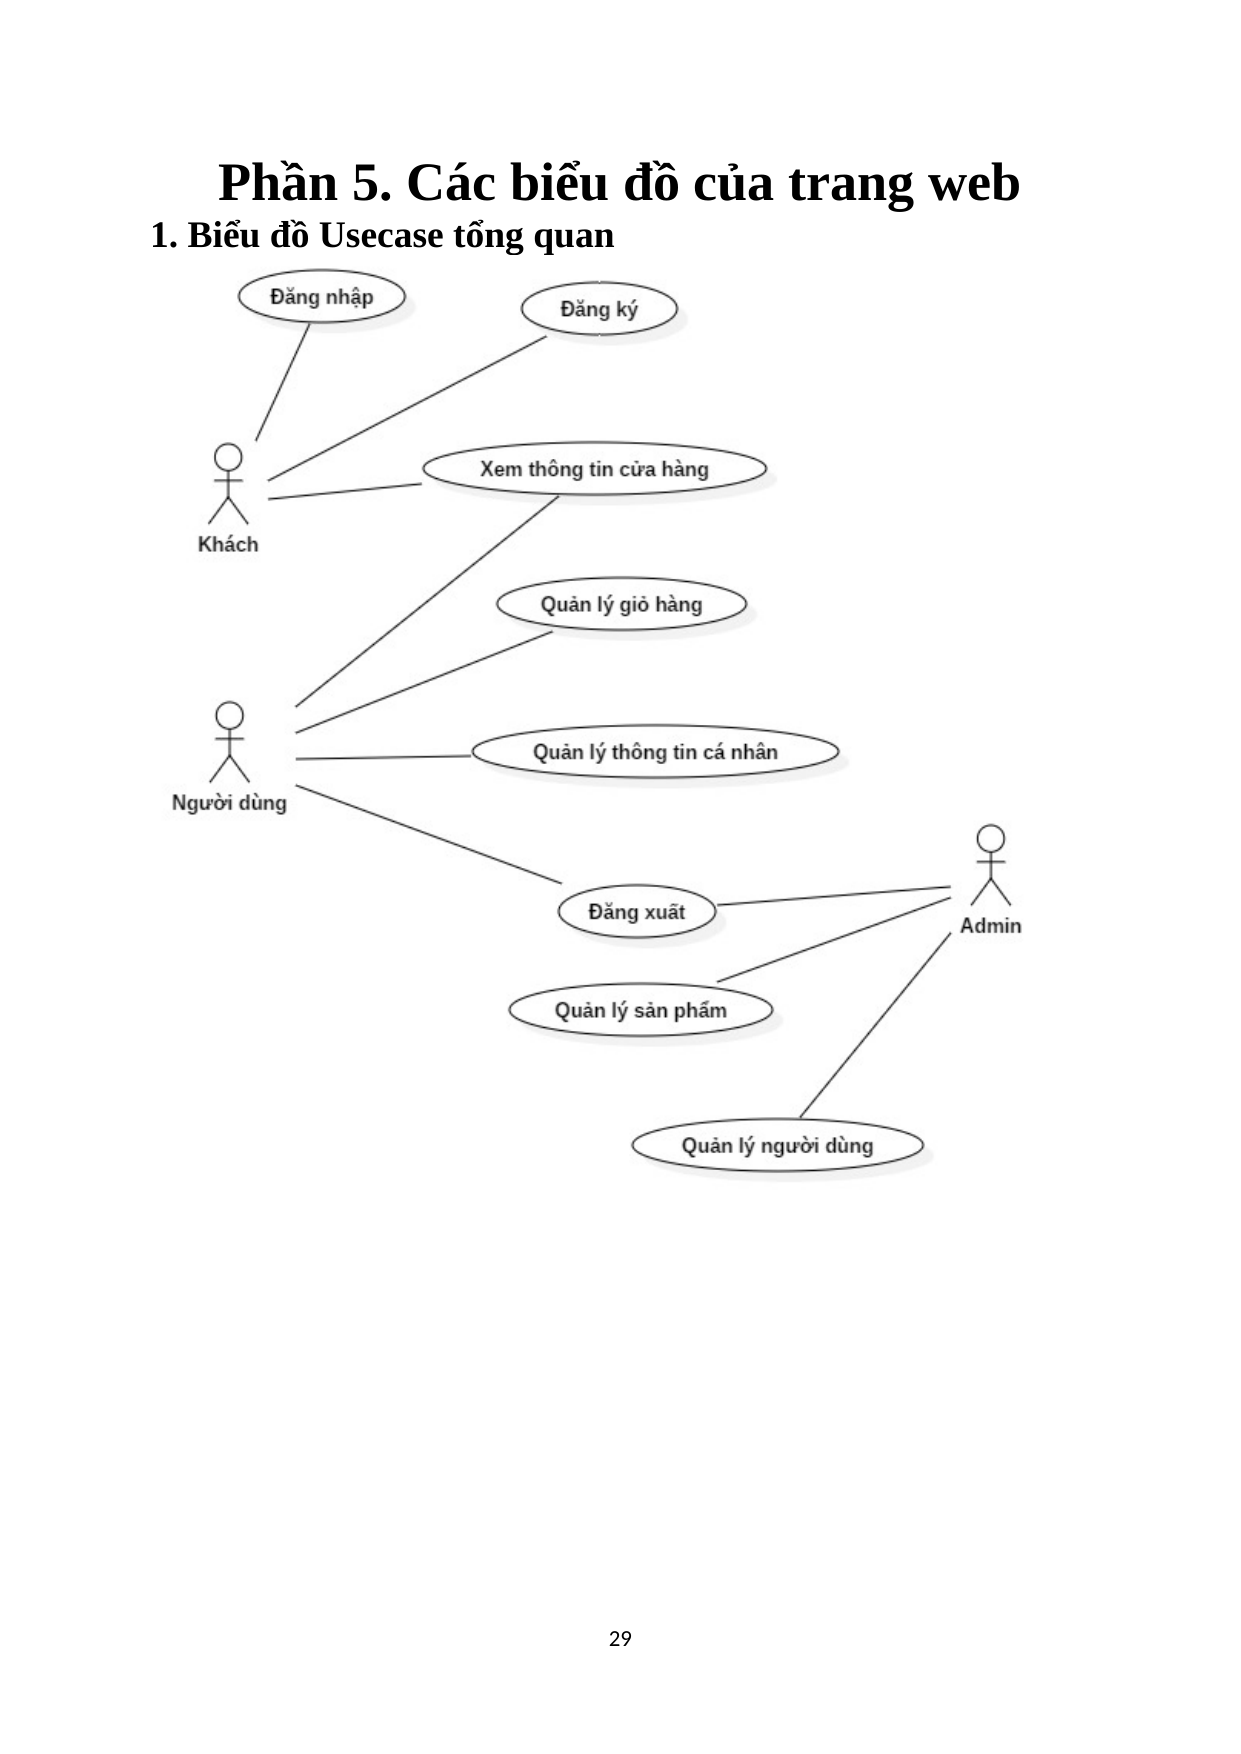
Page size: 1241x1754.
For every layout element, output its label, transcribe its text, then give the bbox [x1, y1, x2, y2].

picture [150, 255, 1091, 1233]
subtitle 1. Biểu đồ Usecase tổng quan [150, 212, 1090, 255]
subtitle Phần 5. Các biểu đồ của trang web [150, 150, 1090, 212]
